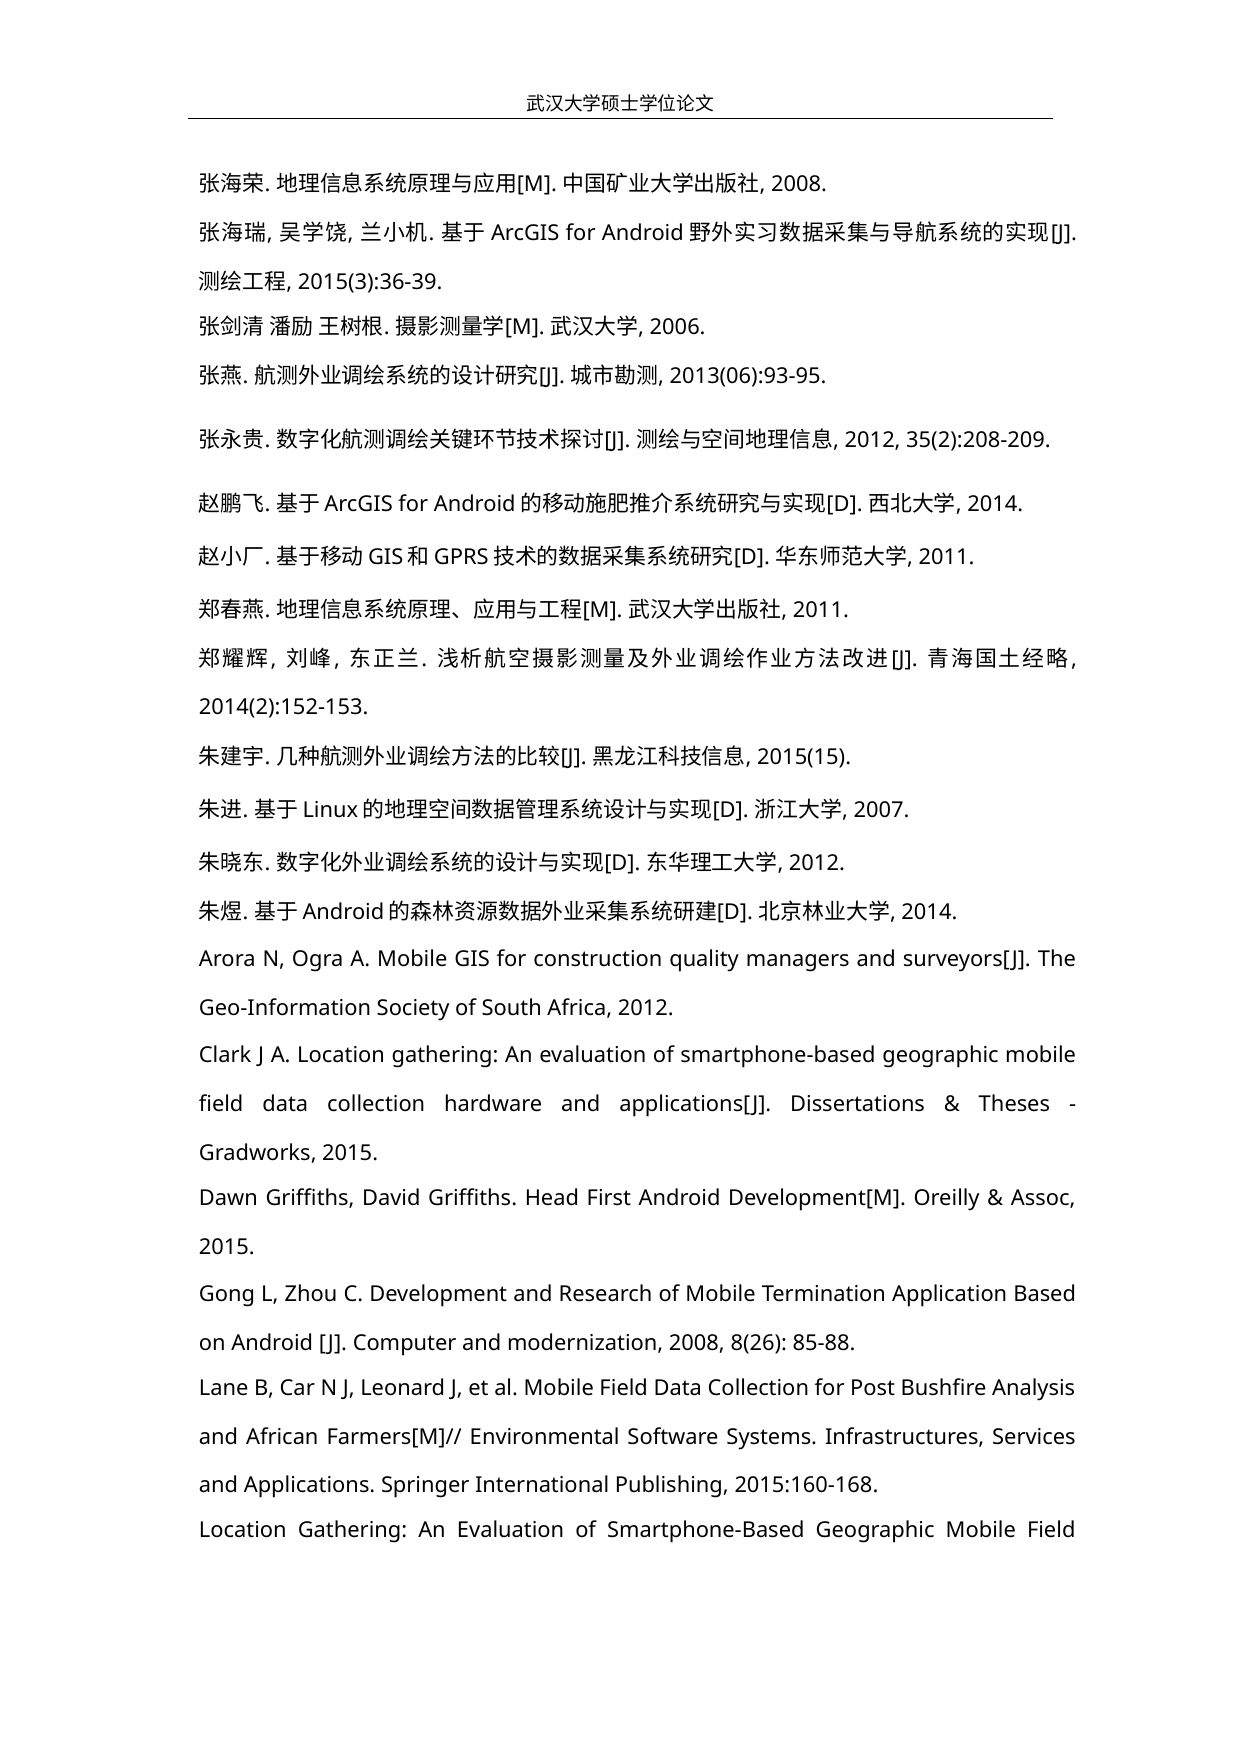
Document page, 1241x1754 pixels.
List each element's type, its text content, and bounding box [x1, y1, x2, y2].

table_cell 朱煜. 基于Android的森林资源数据外业采集系统研建[D]. 北京林业大学, 2014. Arora N, Ogra A. Mobile GIS for construction quality managers and surveyors[J]. The Geo-Information Society of South Africa, 2012. Clark J A. Location gathering: An evaluation of smartphone-based geographic mobile field data collection hardware and applications[J]. Dissertations & Theses - Gradworks, 2015. [188, 894, 1088, 1181]
table_cell 张燕. 航测外业调绘系统的设计研究[J]. 城市勘测, 2013(06):93-95. [188, 354, 1088, 407]
table_cell 郑春燕. 地理信息系统原理、应用与工程[M]. 武汉大学出版社, 2011. [188, 588, 1088, 641]
table_cell 郑耀辉, 刘峰, 东正兰. 浅析航空摄影测量及外业调绘作业方法改进[J]. 青海国土经略, 2014(2):152-153. [188, 641, 1088, 734]
table_cell 张剑清 潘励 王树根. 摄影测量学[M]. 武汉大学, 2006. [188, 309, 1088, 354]
table_cell 张永贵. 数字化航测调绘关键环节技术探讨[J]. 测绘与空间地理信息, 2012, 35(2):208-209. [188, 407, 1088, 481]
table_cell 张海瑞, 吴学饶, 兰小机. 基于ArcGIS for Android野外实习数据采集与导航系统的实现[J]. 测绘工程, 2015(3):36-39. [188, 215, 1088, 309]
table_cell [188, 1513, 1088, 1566]
table_cell 朱建宇. 几种航测外业调绘方法的比较[J]. 黑龙江科技信息, 2015(15). [188, 734, 1088, 787]
table_cell 朱晓东. 数字化外业调绘系统的设计与实现[D]. 东华理工大学, 2012. [188, 841, 1088, 894]
table_cell 赵小厂. 基于移动GIS和GPRS技术的数据采集系统研究[D]. 华东师范大学, 2011. [188, 534, 1088, 587]
table_cell 赵鹏飞. 基于ArcGIS for Android的移动施肥推介系统研究与实现[D]. 西北大学, 2014. [188, 481, 1088, 534]
table_cell 张海荣. 地理信息系统原理与应用[M]. 中国矿业大学出版社, 2008. [188, 162, 1088, 215]
table_cell 朱进. 基于Linux的地理空间数据管理系统设计与实现[D]. 浙江大学, 2007. [188, 788, 1088, 841]
table_cell Lane B, Car N J, Leonard J, et al. Mobile Field Data Collection for Post Bushfire Analysis and African Farmers[M]// Environmental Software Systems. Infrastructures, Services and Applications. Springer International Publishing, 2015:160-168. [188, 1371, 1088, 1513]
table_cell Dawn Griffiths, David Griffiths. Head First Android Development[M]. Oreilly & Assoc, 2015. Gong L, Zhou C. Development and Research of Mobile Termination Application Based on Android [J]. Computer and modernization, 2008, 8(26): 85-88. [188, 1181, 1088, 1371]
